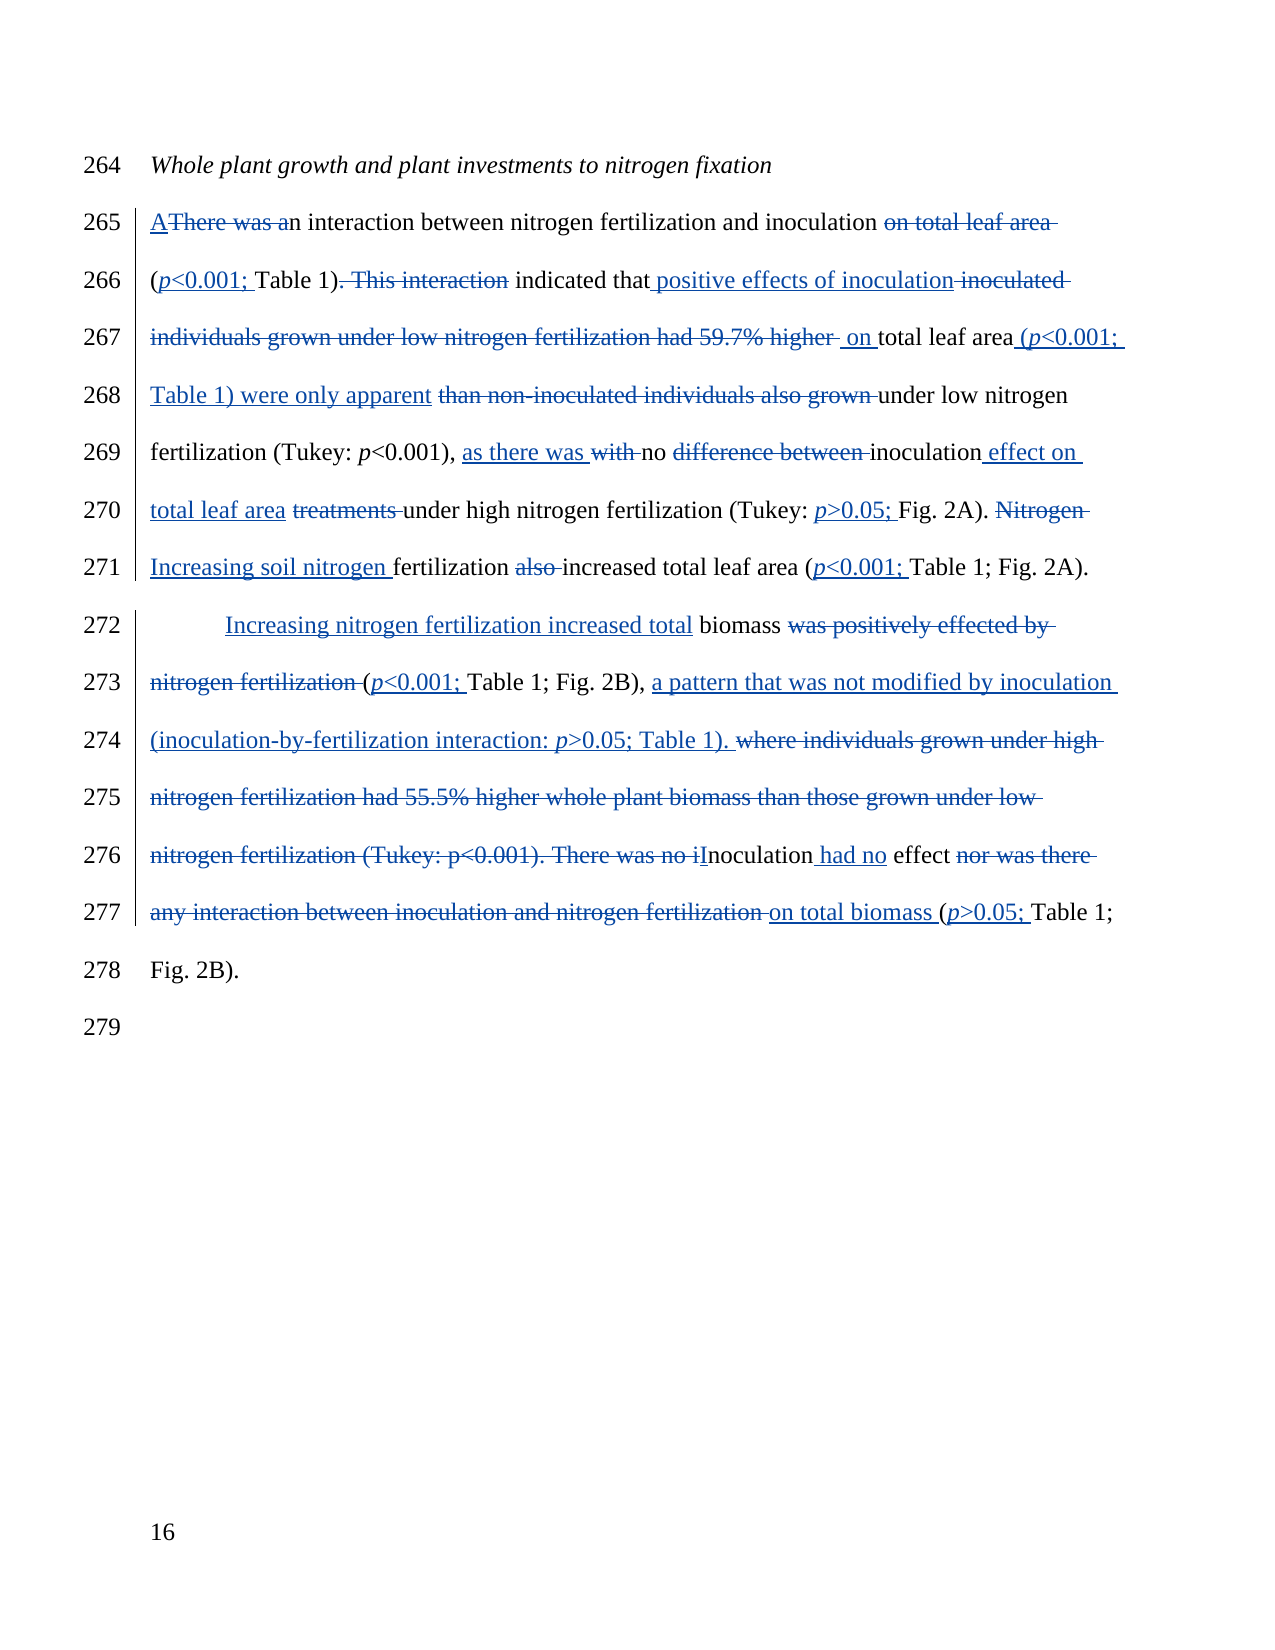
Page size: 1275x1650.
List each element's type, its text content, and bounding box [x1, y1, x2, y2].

text Whole plant growth and plant investments to nitrogen fixation [150, 150, 1125, 179]
text n interaction between nitrogen fertilization and inoculation (Table 1) indicated thattotal leaf area under low nitrogen fertilization (Tukey: p<0.001), no inoculation under high nitrogen fertilization (Tukey: Fig. 2A). fertilization increased total leaf area (Table 1; Fig. 2A). [150, 207, 1125, 581]
text biomass (Table 1; Fig. 2B), noculation effect (Table 1; Fig. 2B). [150, 610, 1125, 984]
